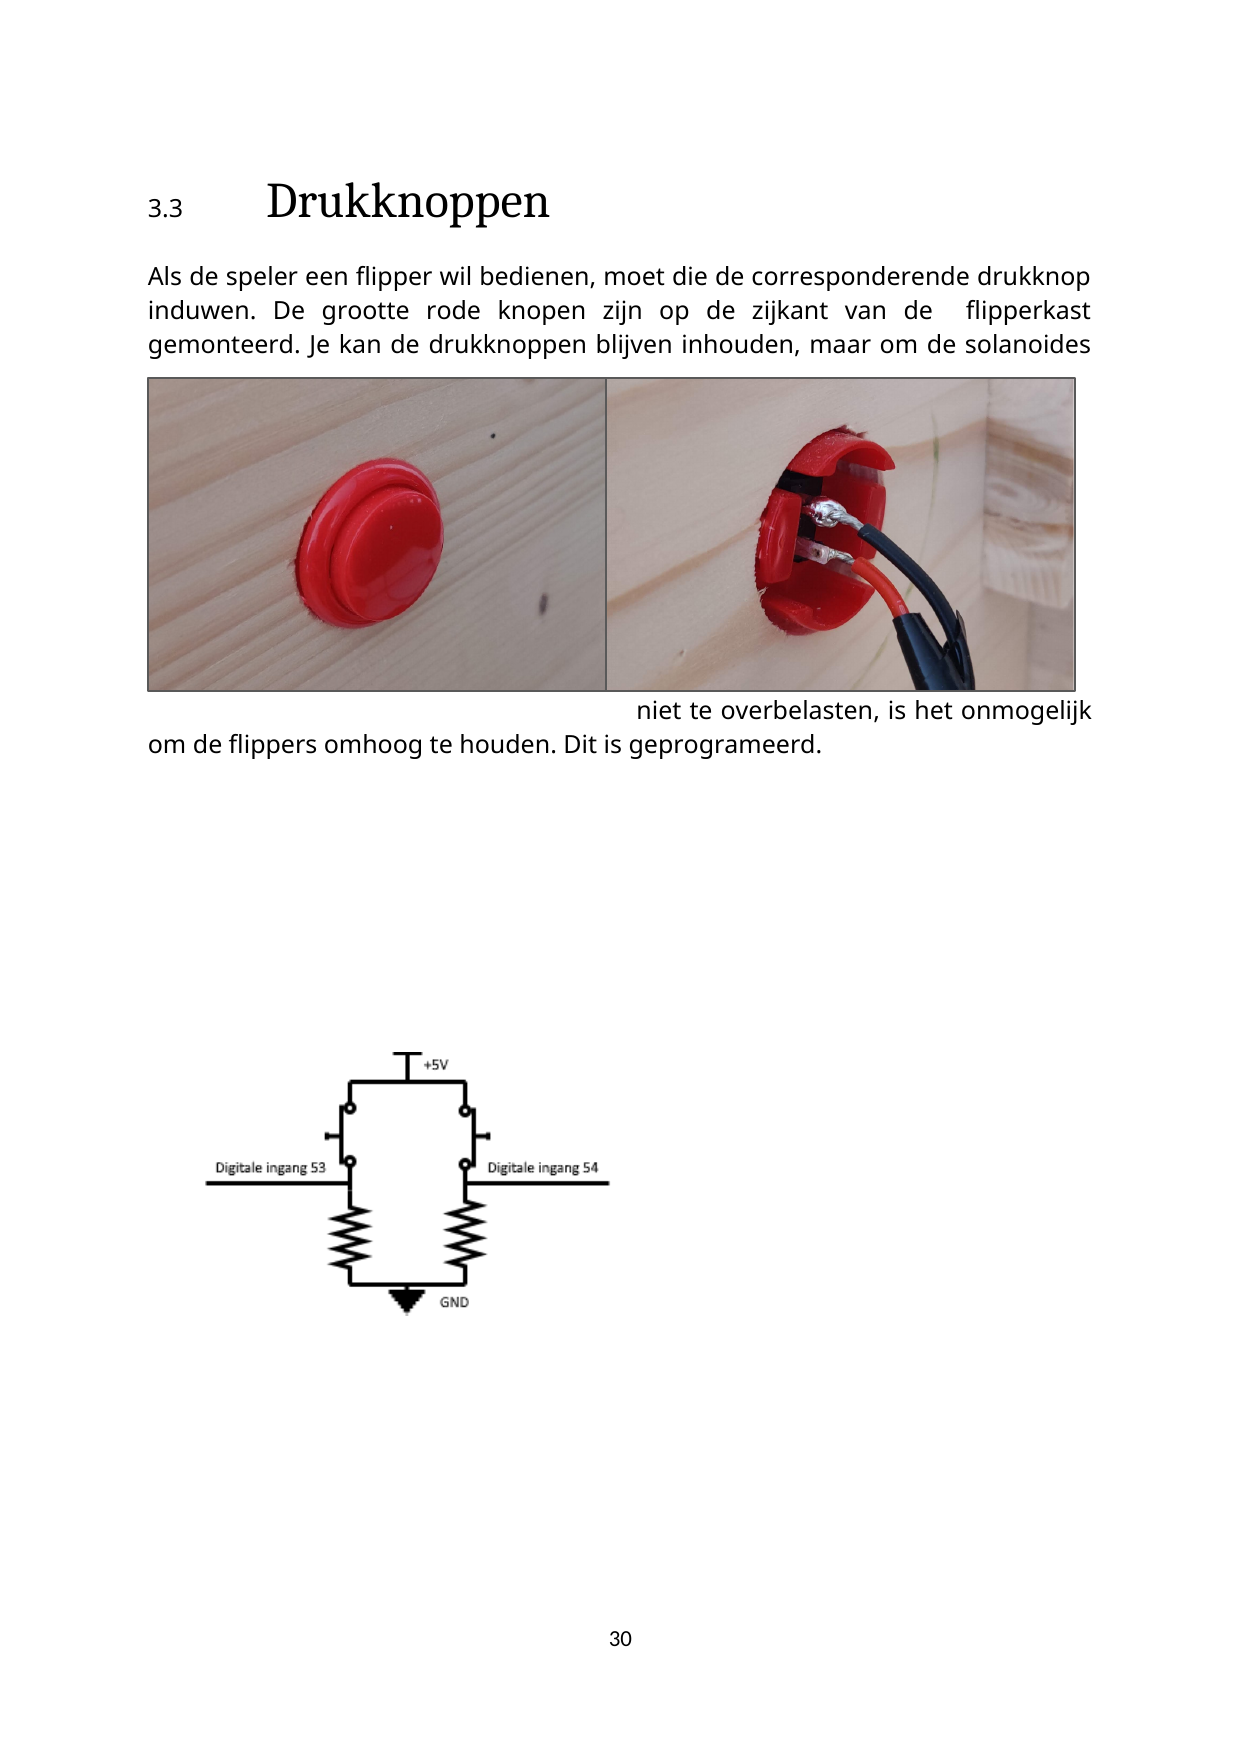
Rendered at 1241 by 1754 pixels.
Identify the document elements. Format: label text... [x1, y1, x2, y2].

subtitle Drukknoppen [148, 173, 1093, 230]
picture [204, 1052, 613, 1316]
picture [149, 379, 605, 690]
picture [607, 379, 1074, 690]
